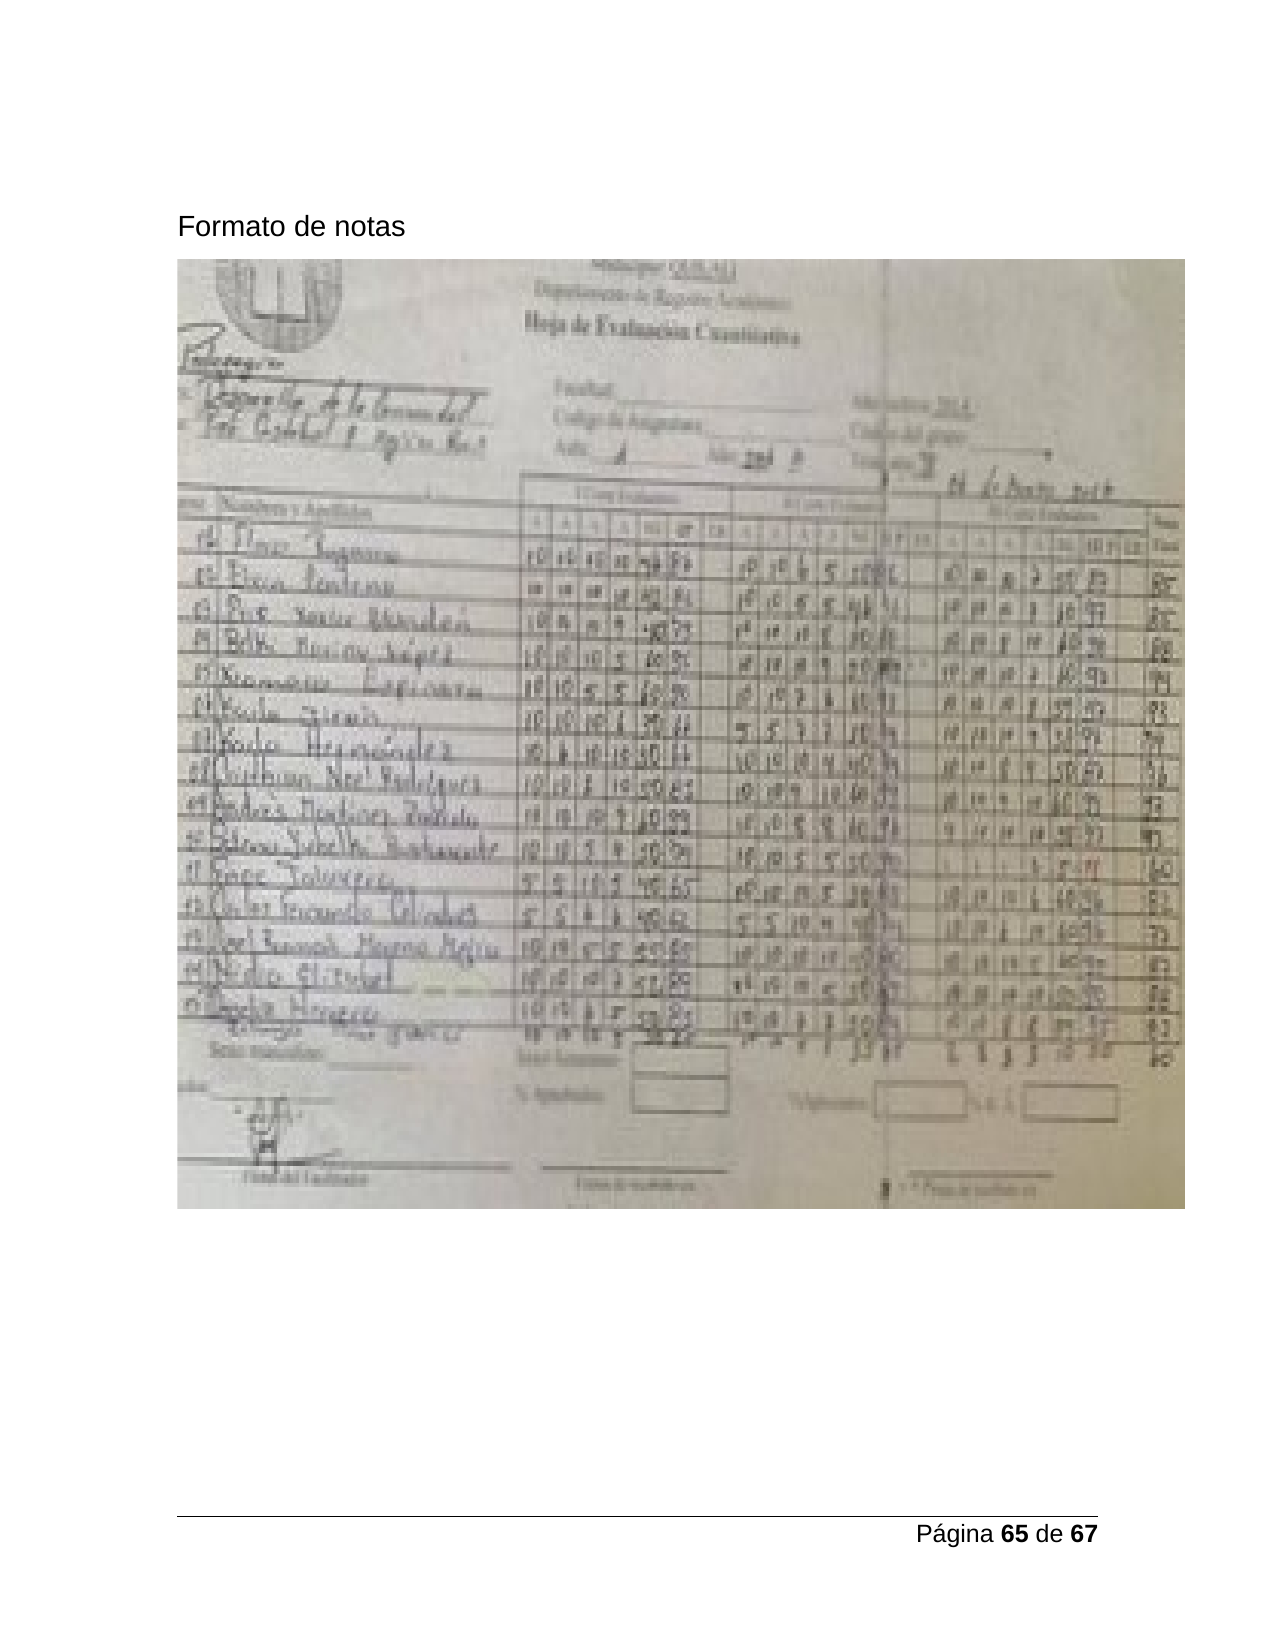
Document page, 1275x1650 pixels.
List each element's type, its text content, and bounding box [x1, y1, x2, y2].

subtitle Formato de notas [177, 209, 1098, 243]
picture [177, 259, 1185, 1209]
